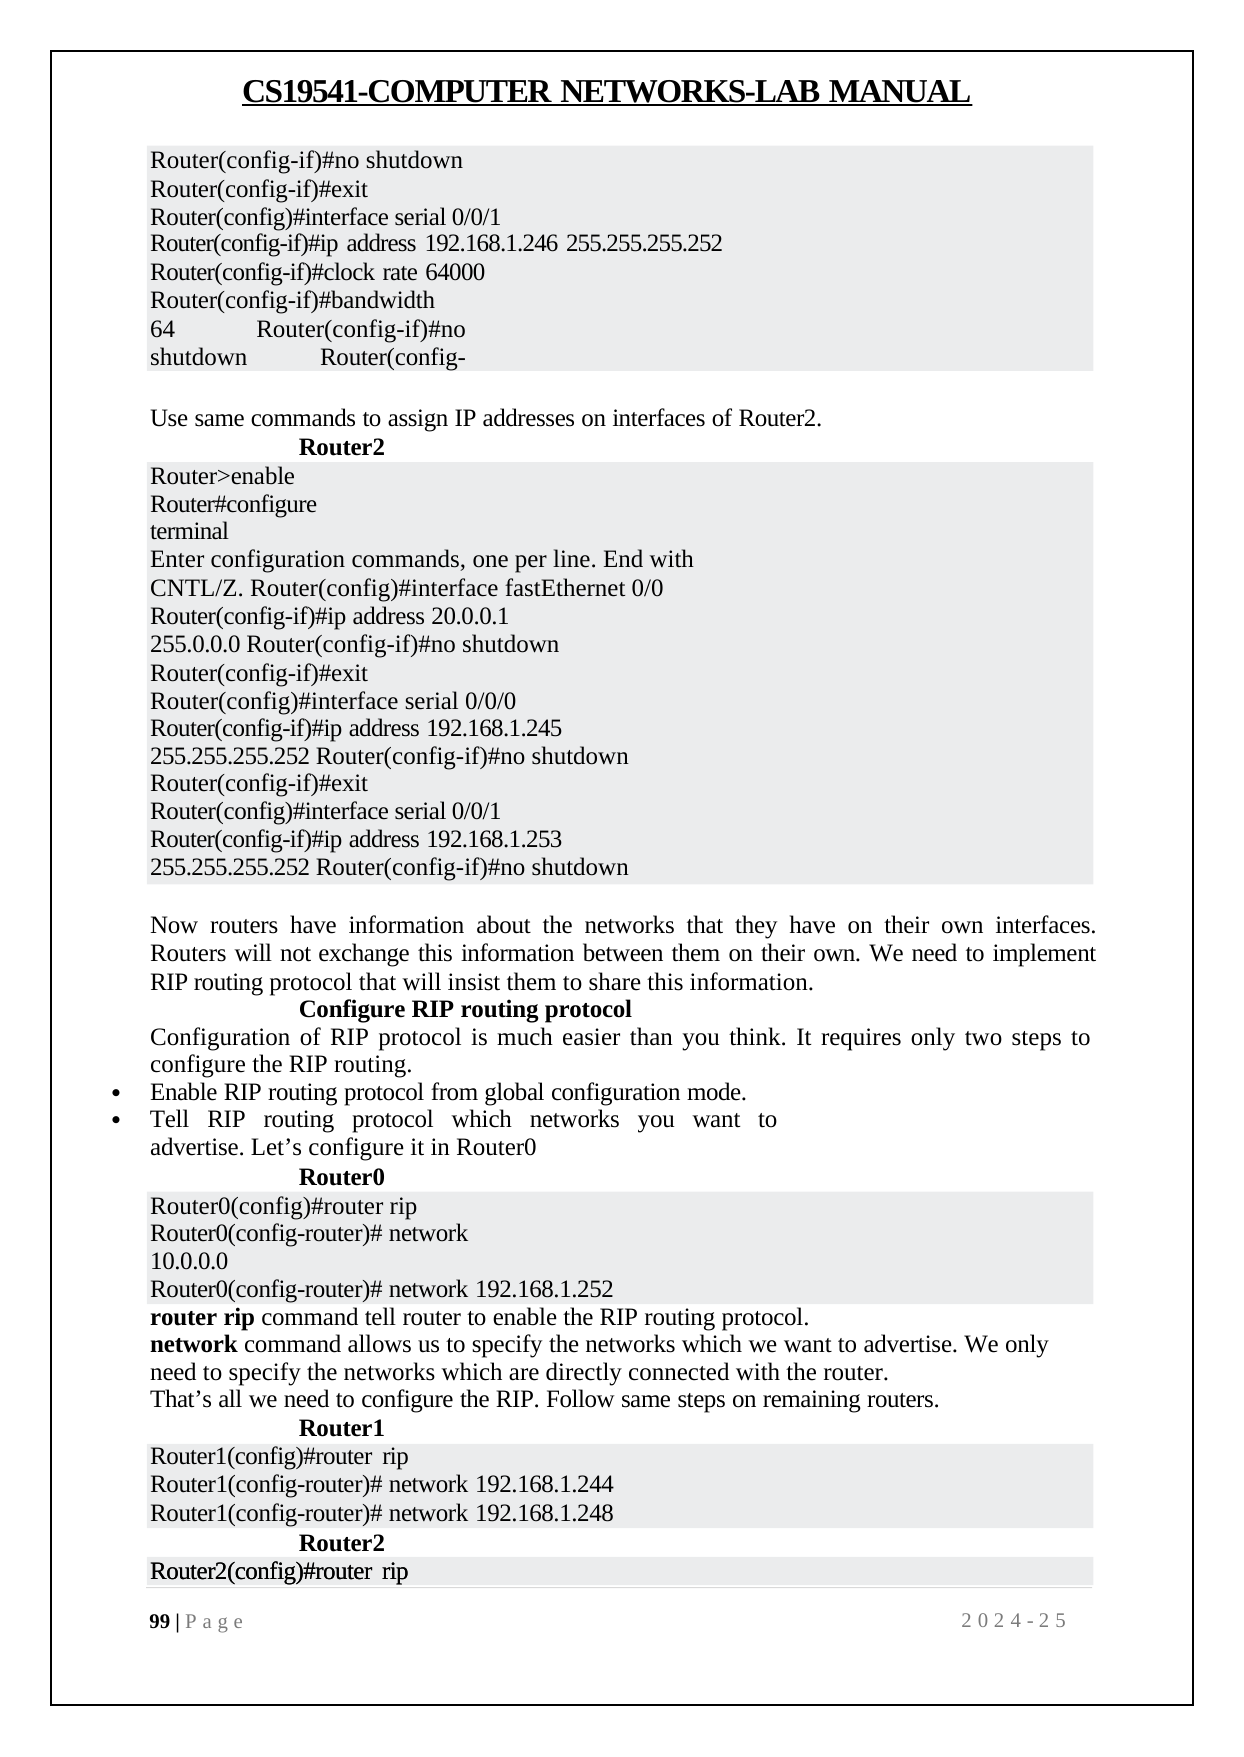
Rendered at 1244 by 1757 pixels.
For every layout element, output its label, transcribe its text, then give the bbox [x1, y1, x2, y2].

text Router2 [298, 432, 1185, 461]
text Router2 [298, 1442, 1185, 1557]
text That’s all we need to configure the RIP. Follow same steps on remaining routers. [150, 1386, 1185, 1413]
text Router1 [298, 1413, 1185, 1442]
text router rip command tell router to enable the RIP routing protocol. [150, 1190, 1185, 1331]
text Configuration of RIP protocol is much easier than you think. It requires only two steps to configure the RIP routing. [150, 1023, 1092, 1078]
text Configure RIP routing protocol [298, 995, 1185, 1022]
text Router0 [298, 1162, 1185, 1190]
text Use same commands to assign IP addresses on interfaces of Router2. [150, 403, 1185, 432]
list Tell RIP routing protocol which networks you want to advertise. Let’s configure it in Router0 [112, 1106, 778, 1161]
text network command allows us to specify the networks which we want to advertise. We only need to specify the networks which are directly connected with the router. [150, 1331, 1084, 1386]
text Now routers have information about the networks that they have on their own interfaces. Routers will not exchange this information between them on their own. We need to implement RIP routing protocol that will insist them to share this information. [150, 487, 1097, 995]
list Enable RIP routing protocol from global configuration mode. [112, 1078, 1185, 1106]
